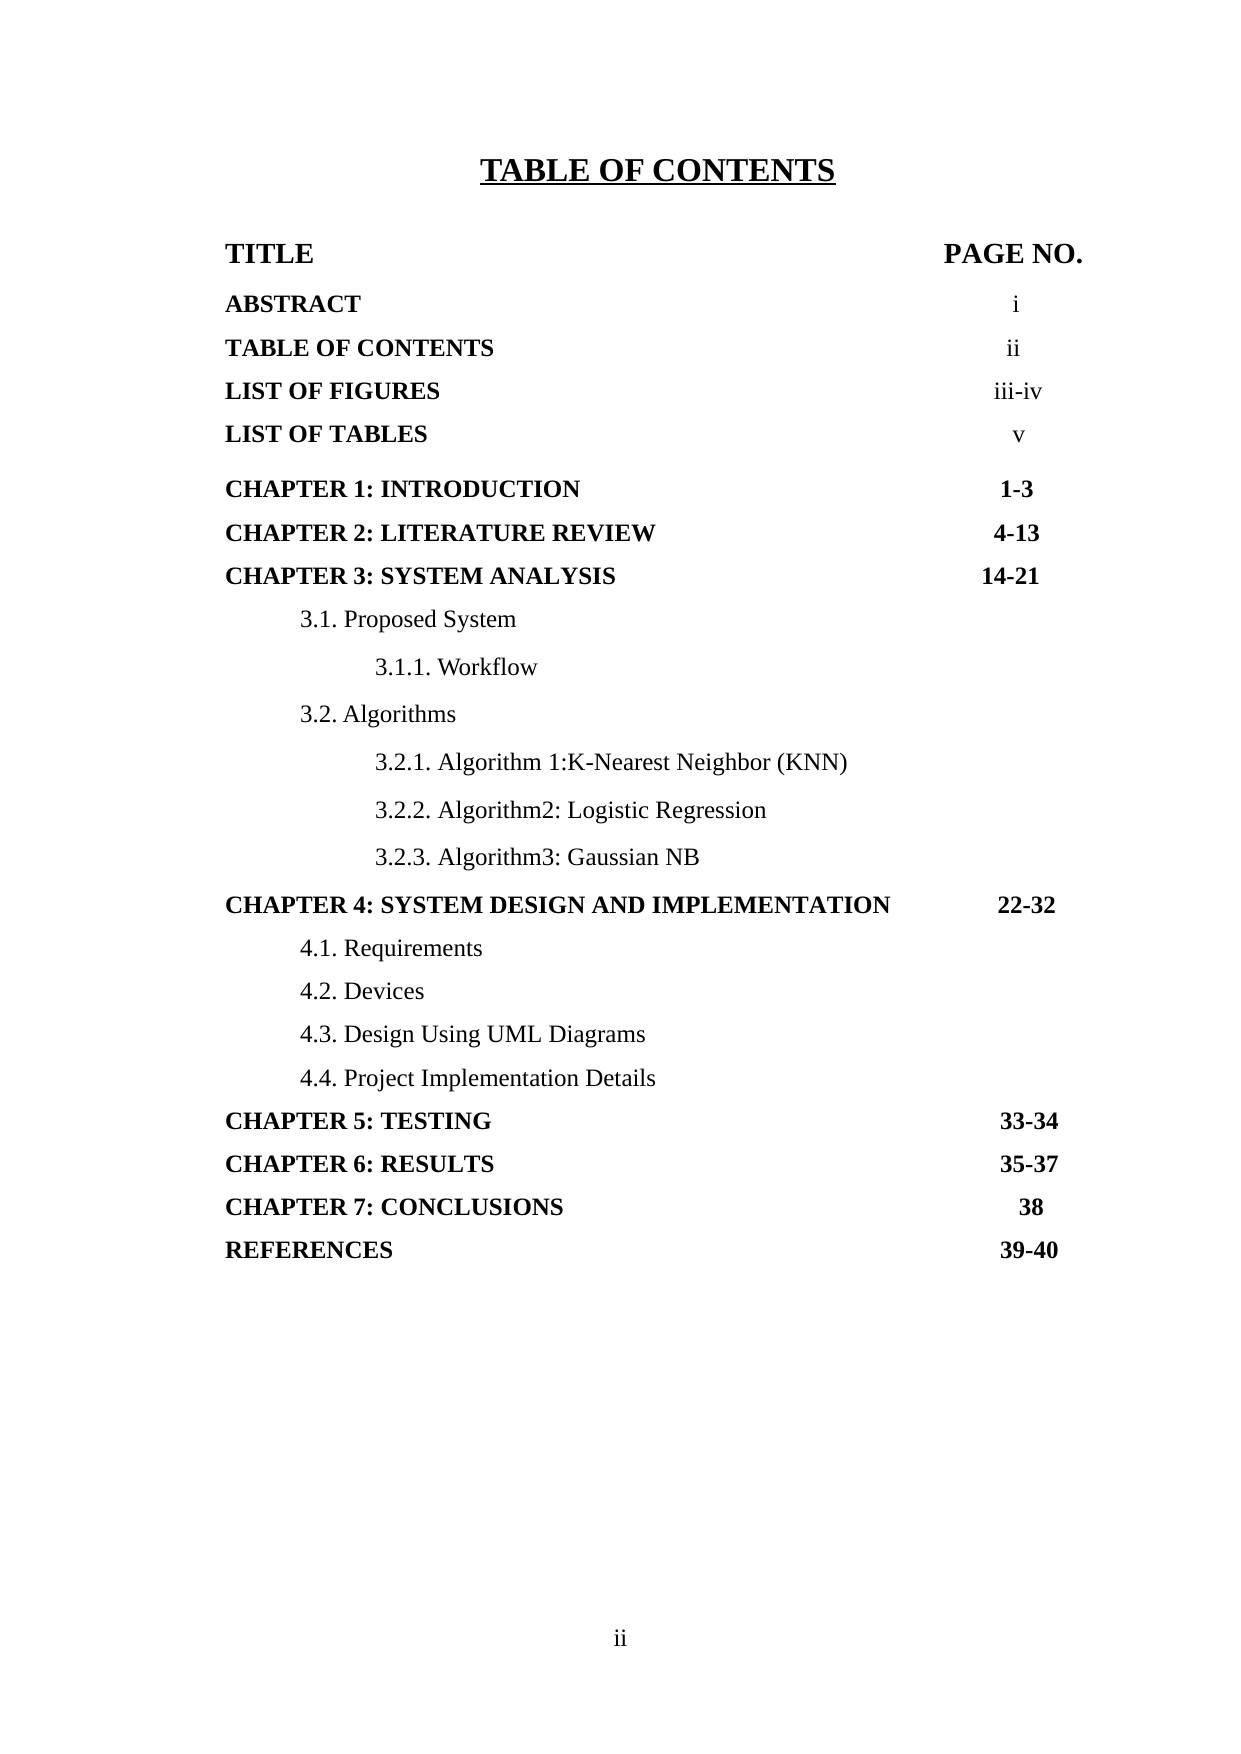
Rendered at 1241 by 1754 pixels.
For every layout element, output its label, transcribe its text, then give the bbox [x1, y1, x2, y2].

text REFERENCES 39-40 [225, 1235, 1090, 1264]
text LIST OF FIGURES iii-iv [225, 376, 1090, 404]
text 3.2.1. Algorithm 1:K-Nearest Neighbor (KNN) [300, 747, 1090, 776]
text ABSTRACT i [225, 289, 1090, 318]
text TITLE PAGE NO. [225, 237, 1090, 270]
text 3.1.1. Workflow [300, 652, 1090, 680]
text 4.2. Devices [272, 976, 1090, 1005]
text LIST OF TABLES v [225, 419, 1090, 448]
text CHAPTER 7: CONCLUSIONS 38 [216, 1192, 1090, 1221]
text 4.3. Design Using UML Diagrams [272, 1019, 1090, 1048]
text CHAPTER 1: INTRODUCTION 1-3 [225, 474, 1090, 503]
text CHAPTER 2: LITERATURE REVIEW 4-13 [225, 518, 1090, 546]
subtitle TABLE OF CONTENTS [225, 150, 1090, 188]
text 3.1. Proposed System [225, 604, 1090, 633]
text CHAPTER 5: TESTING 33-34 [216, 1106, 1090, 1134]
text TABLE OF CONTENTS ii [225, 333, 1090, 361]
text CHAPTER 6: RESULTS 35-37 [216, 1149, 1090, 1178]
text 4.4. Project Implementation Details [272, 1063, 1090, 1091]
text CHAPTER 4: SYSTEM DESIGN AND IMPLEMENTATION 22-32 [225, 890, 1090, 919]
text 3.2.3. Algorithm3: Gaussian NB [300, 842, 1090, 871]
text 4.1. Requirements [272, 933, 1090, 962]
text CHAPTER 3: SYSTEM ANALYSIS 14-21 [225, 561, 1090, 589]
text 3.2.2. Algorithm2: Logistic Regression [300, 795, 1090, 823]
text 3.2. Algorithms [225, 699, 1090, 728]
